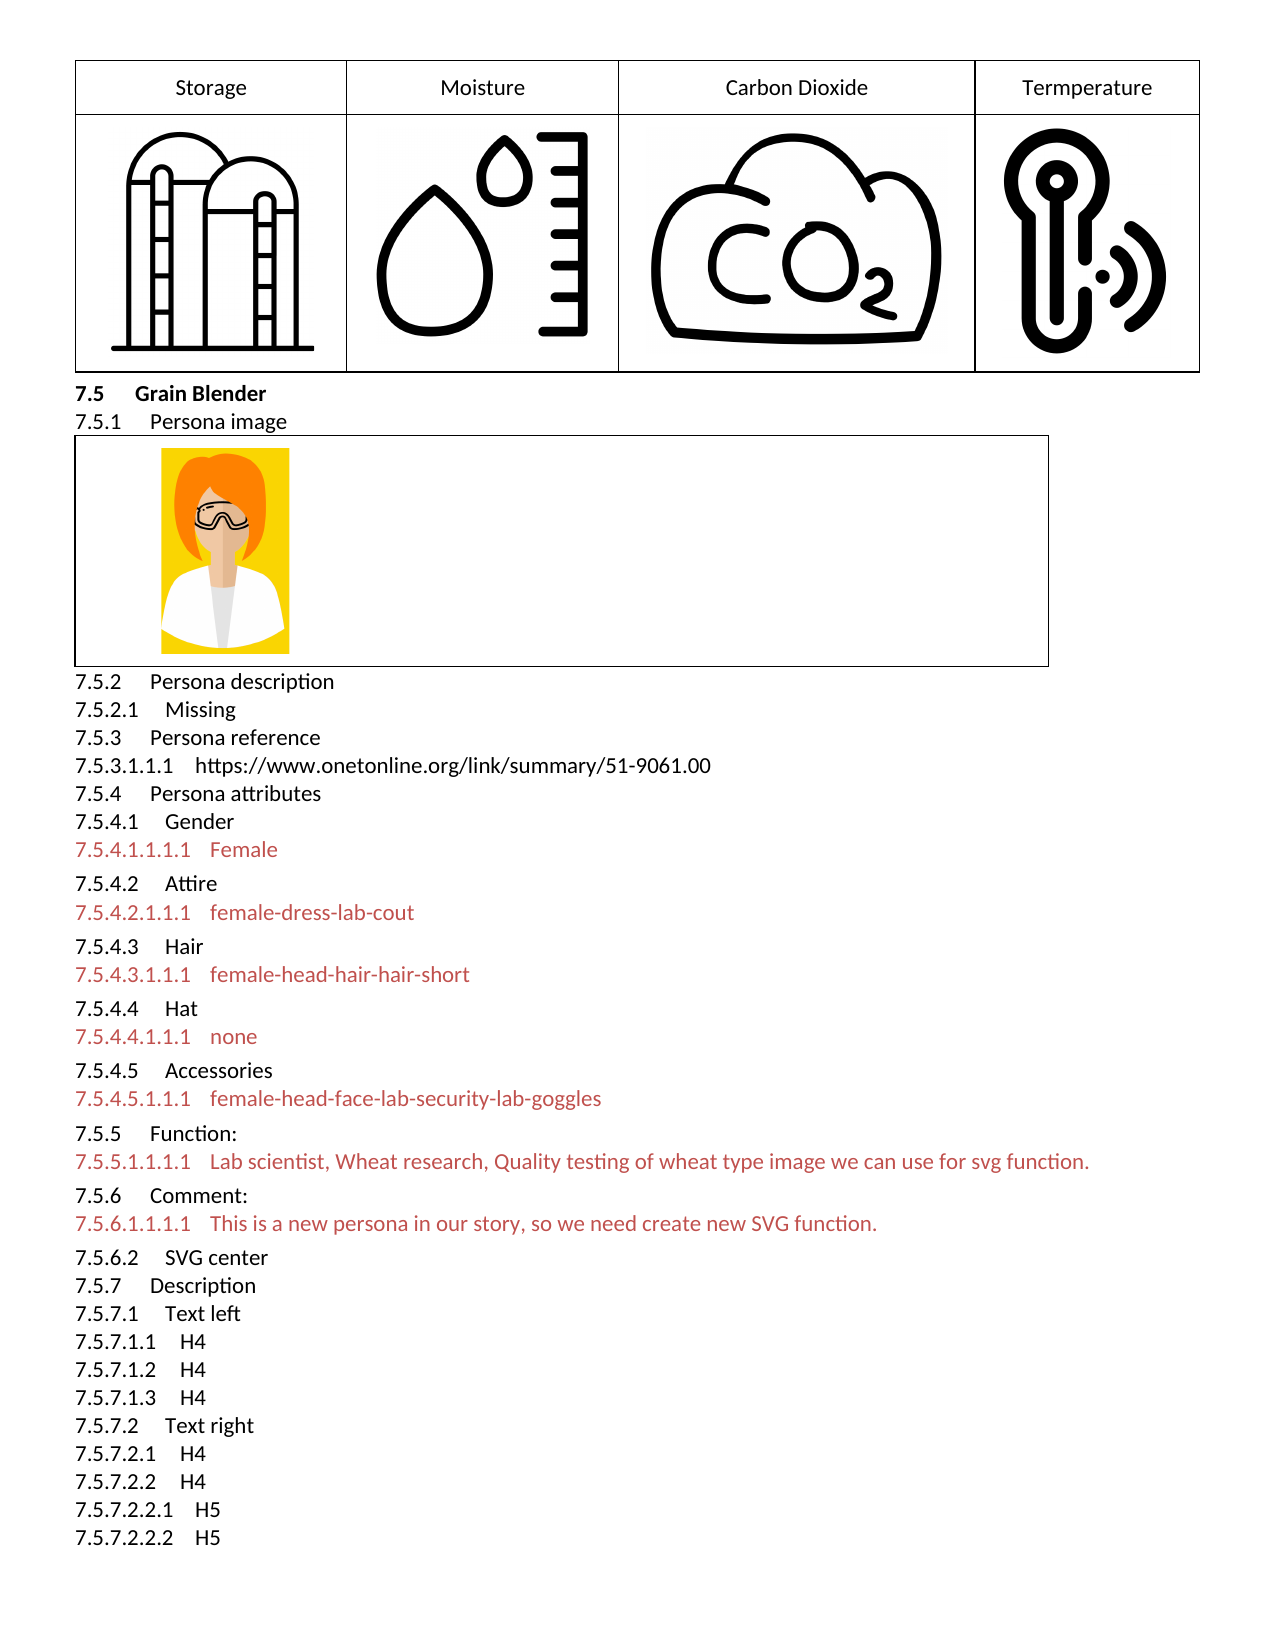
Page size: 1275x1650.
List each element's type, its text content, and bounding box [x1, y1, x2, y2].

subtitle Persona attributes [75, 779, 1200, 807]
subtitle Attire [75, 869, 1200, 898]
subtitle https://www.onetonline.org/link/summary/51-9061.00 [75, 751, 1200, 779]
subtitle Comment: [75, 1181, 1200, 1209]
subtitle Persona image [75, 407, 1200, 435]
subtitle H5 [75, 1496, 1200, 1523]
table_cell [619, 115, 974, 371]
subtitle Description [75, 1271, 1200, 1299]
subtitle H4 [75, 1467, 1200, 1496]
subtitle Accessories [75, 1056, 1200, 1084]
picture [108, 127, 315, 357]
subtitle This is a new persona in our story, so we need create new SVG function. [75, 1209, 1200, 1237]
picture [645, 127, 948, 354]
subtitle H5 [75, 1523, 1200, 1552]
subtitle female-head-face-lab-security-lab-goggles [75, 1084, 1200, 1112]
table_header Moisture [347, 61, 618, 114]
subtitle female-dress-lab-cout [75, 898, 1200, 926]
table_header Carbon Dioxide [619, 61, 974, 114]
subtitle Hair [75, 932, 1200, 960]
subtitle H4 [75, 1327, 1200, 1355]
subtitle SVG center [75, 1243, 1200, 1271]
table_cell [76, 115, 346, 371]
subtitle Text right [75, 1411, 1200, 1439]
subtitle Hat [75, 994, 1200, 1022]
subtitle Gender [75, 807, 1200, 835]
subtitle Lab scientist, Wheat research, Quality testing of wheat type image we can use for svg function. [75, 1147, 1200, 1175]
table_cell [976, 115, 1199, 371]
subtitle Grain Blender [75, 379, 1200, 407]
subtitle Female [75, 835, 1200, 863]
table_header Storage [76, 61, 346, 114]
subtitle H4 [75, 1383, 1200, 1411]
subtitle H4 [75, 1439, 1200, 1467]
table_header [76, 436, 1048, 666]
subtitle female-head-hair-hair-short [75, 960, 1200, 988]
subtitle none [75, 1022, 1200, 1050]
subtitle Missing [75, 695, 1200, 723]
picture [376, 127, 590, 344]
picture [1002, 127, 1171, 358]
picture [161, 448, 290, 654]
subtitle Persona description [75, 667, 1200, 695]
subtitle Function: [75, 1119, 1200, 1147]
subtitle H4 [75, 1355, 1200, 1383]
table_header Termperature [976, 61, 1199, 114]
subtitle Persona reference [75, 723, 1200, 751]
subtitle Text left [75, 1299, 1200, 1327]
table_cell [347, 115, 618, 371]
